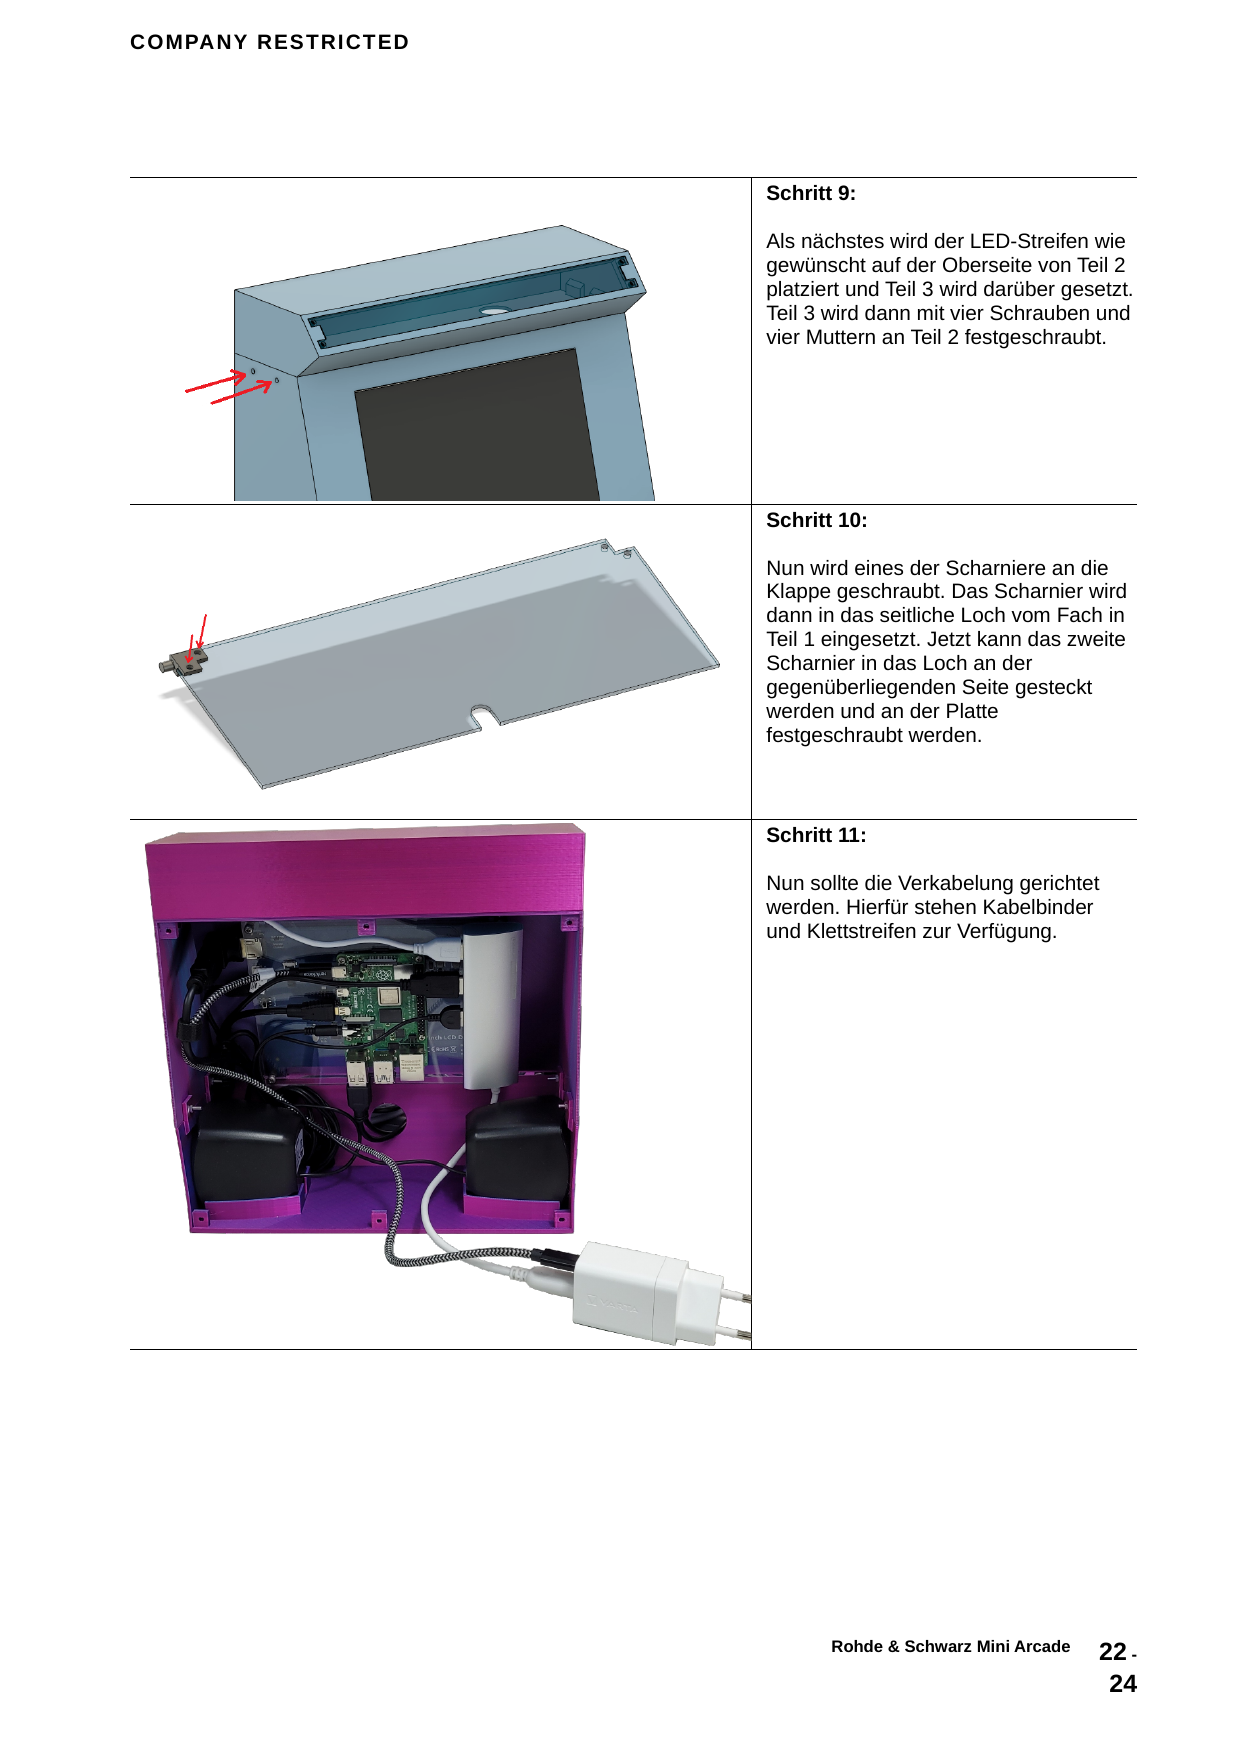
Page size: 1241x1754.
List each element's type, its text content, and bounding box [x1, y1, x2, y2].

table_cell [130, 505, 751, 819]
picture [144, 823, 752, 1346]
table_cell Schritt 11: Nun sollte die Verkabelung gerichtet werden. Hierfür stehen Kabelbinder und Klettstreifen zur Verfügung. [752, 820, 1137, 1349]
table_cell [130, 178, 751, 503]
picture [144, 181, 694, 501]
table_cell Schritt 9: Als nächstes wird der LED-Streifen wie gewünscht auf der Oberseite von Teil 2 platziert und Teil 3 wird darüber gesetzt. Teil 3 wird dann mit vier Schrauben und vier Muttern an Teil 2 festgeschraubt. [752, 178, 1137, 503]
table_cell Schritt 10: Nun wird eines der Scharniere an die Klappe geschraubt. Das Scharnier wird dann in das seitliche Loch vom Fach in Teil 1 eingesetzt. Jetzt kann das zweite Scharnier in das Loch an der gegenüberliegenden Seite gesteckt werden und an der Platte festgeschraubt werden. [752, 505, 1137, 819]
picture [144, 507, 744, 817]
table_cell [130, 820, 751, 1349]
